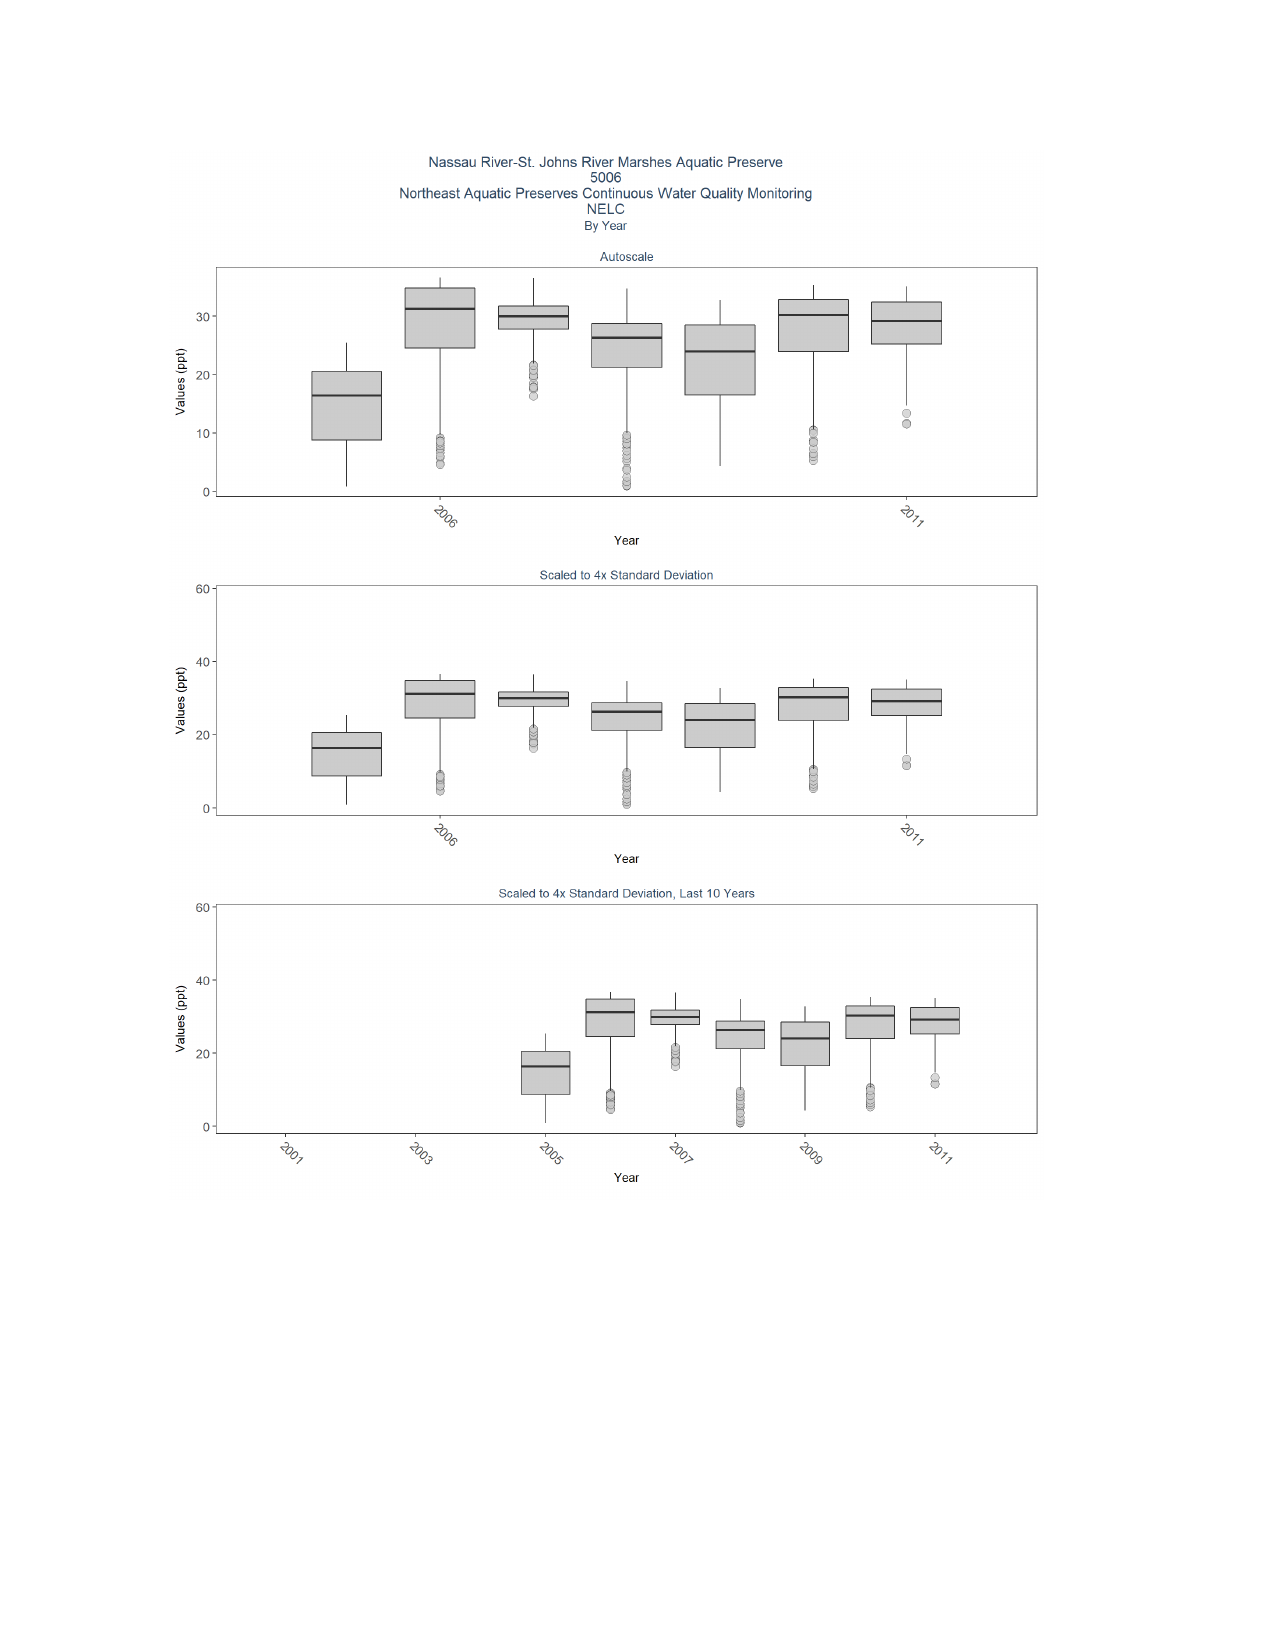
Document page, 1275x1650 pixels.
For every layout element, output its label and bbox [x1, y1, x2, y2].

picture [168, 150, 1044, 1200]
